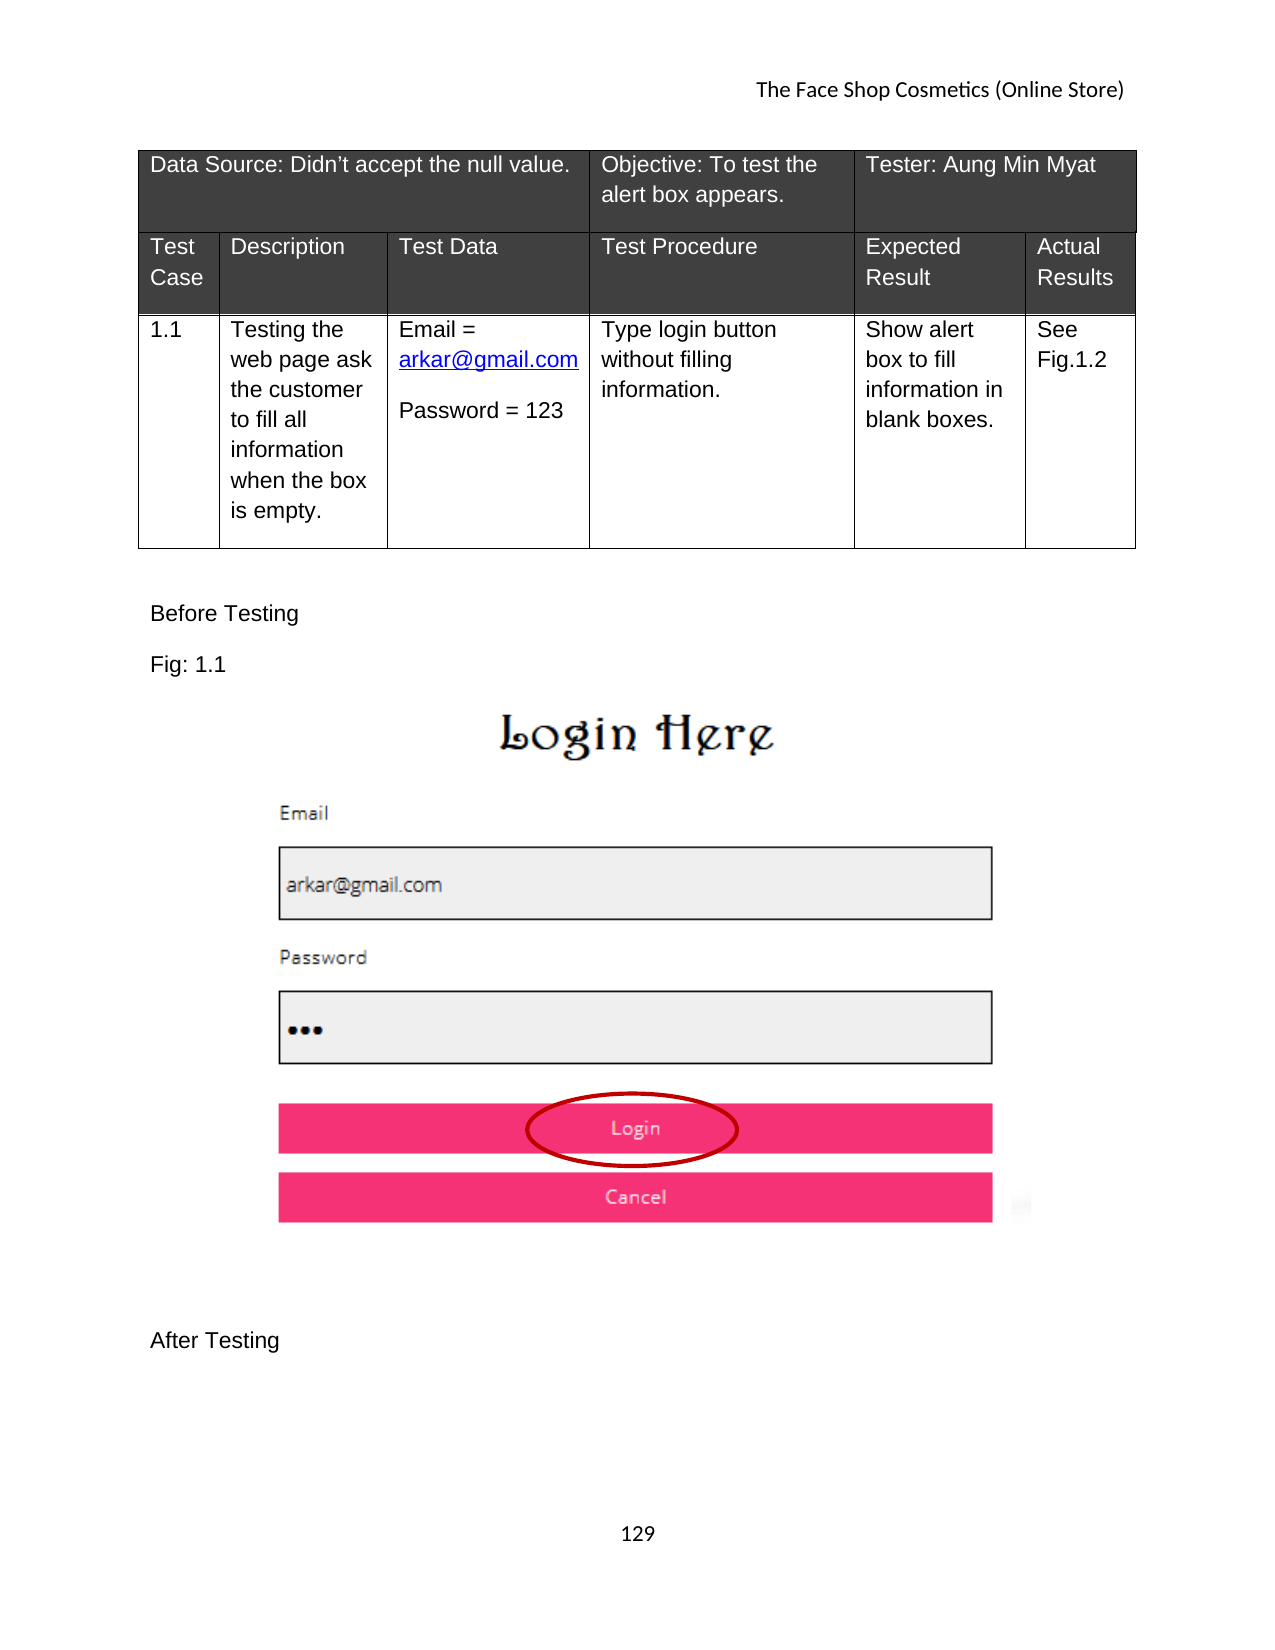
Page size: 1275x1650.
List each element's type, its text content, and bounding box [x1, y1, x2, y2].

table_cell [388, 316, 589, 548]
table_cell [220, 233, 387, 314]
picture [243, 702, 1032, 1251]
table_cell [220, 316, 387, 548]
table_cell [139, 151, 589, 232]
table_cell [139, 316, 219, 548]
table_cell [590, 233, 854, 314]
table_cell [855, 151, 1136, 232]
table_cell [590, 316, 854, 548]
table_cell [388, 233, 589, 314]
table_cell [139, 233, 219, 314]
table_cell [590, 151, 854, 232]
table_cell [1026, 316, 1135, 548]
text After Testing [150, 1327, 1125, 1353]
text Before Testing [150, 600, 1125, 626]
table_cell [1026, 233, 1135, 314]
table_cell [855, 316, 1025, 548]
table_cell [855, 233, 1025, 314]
text Fig: 1.1 [150, 651, 1125, 677]
